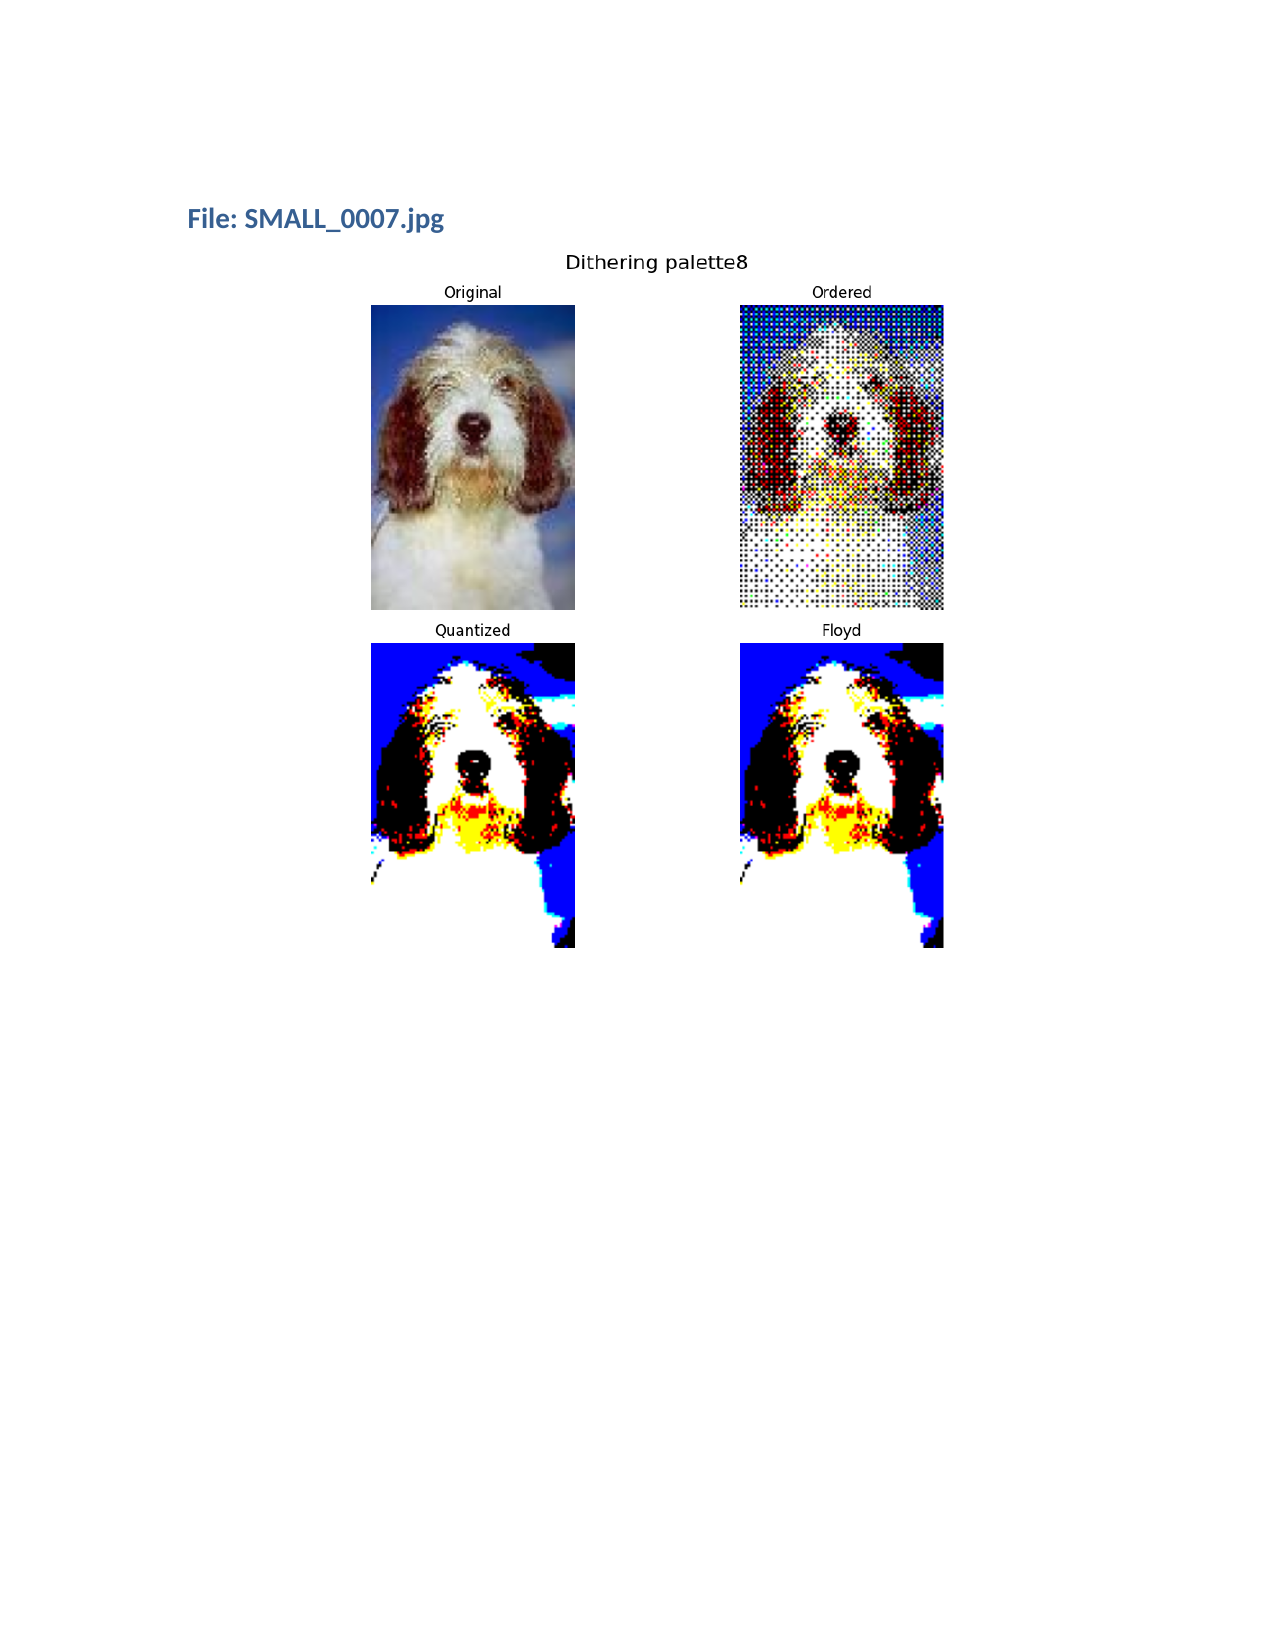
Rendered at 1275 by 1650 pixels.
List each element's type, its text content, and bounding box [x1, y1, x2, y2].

subtitle File: SMALL_0007.jpg [187, 200, 1087, 236]
picture [206, 241, 1107, 961]
